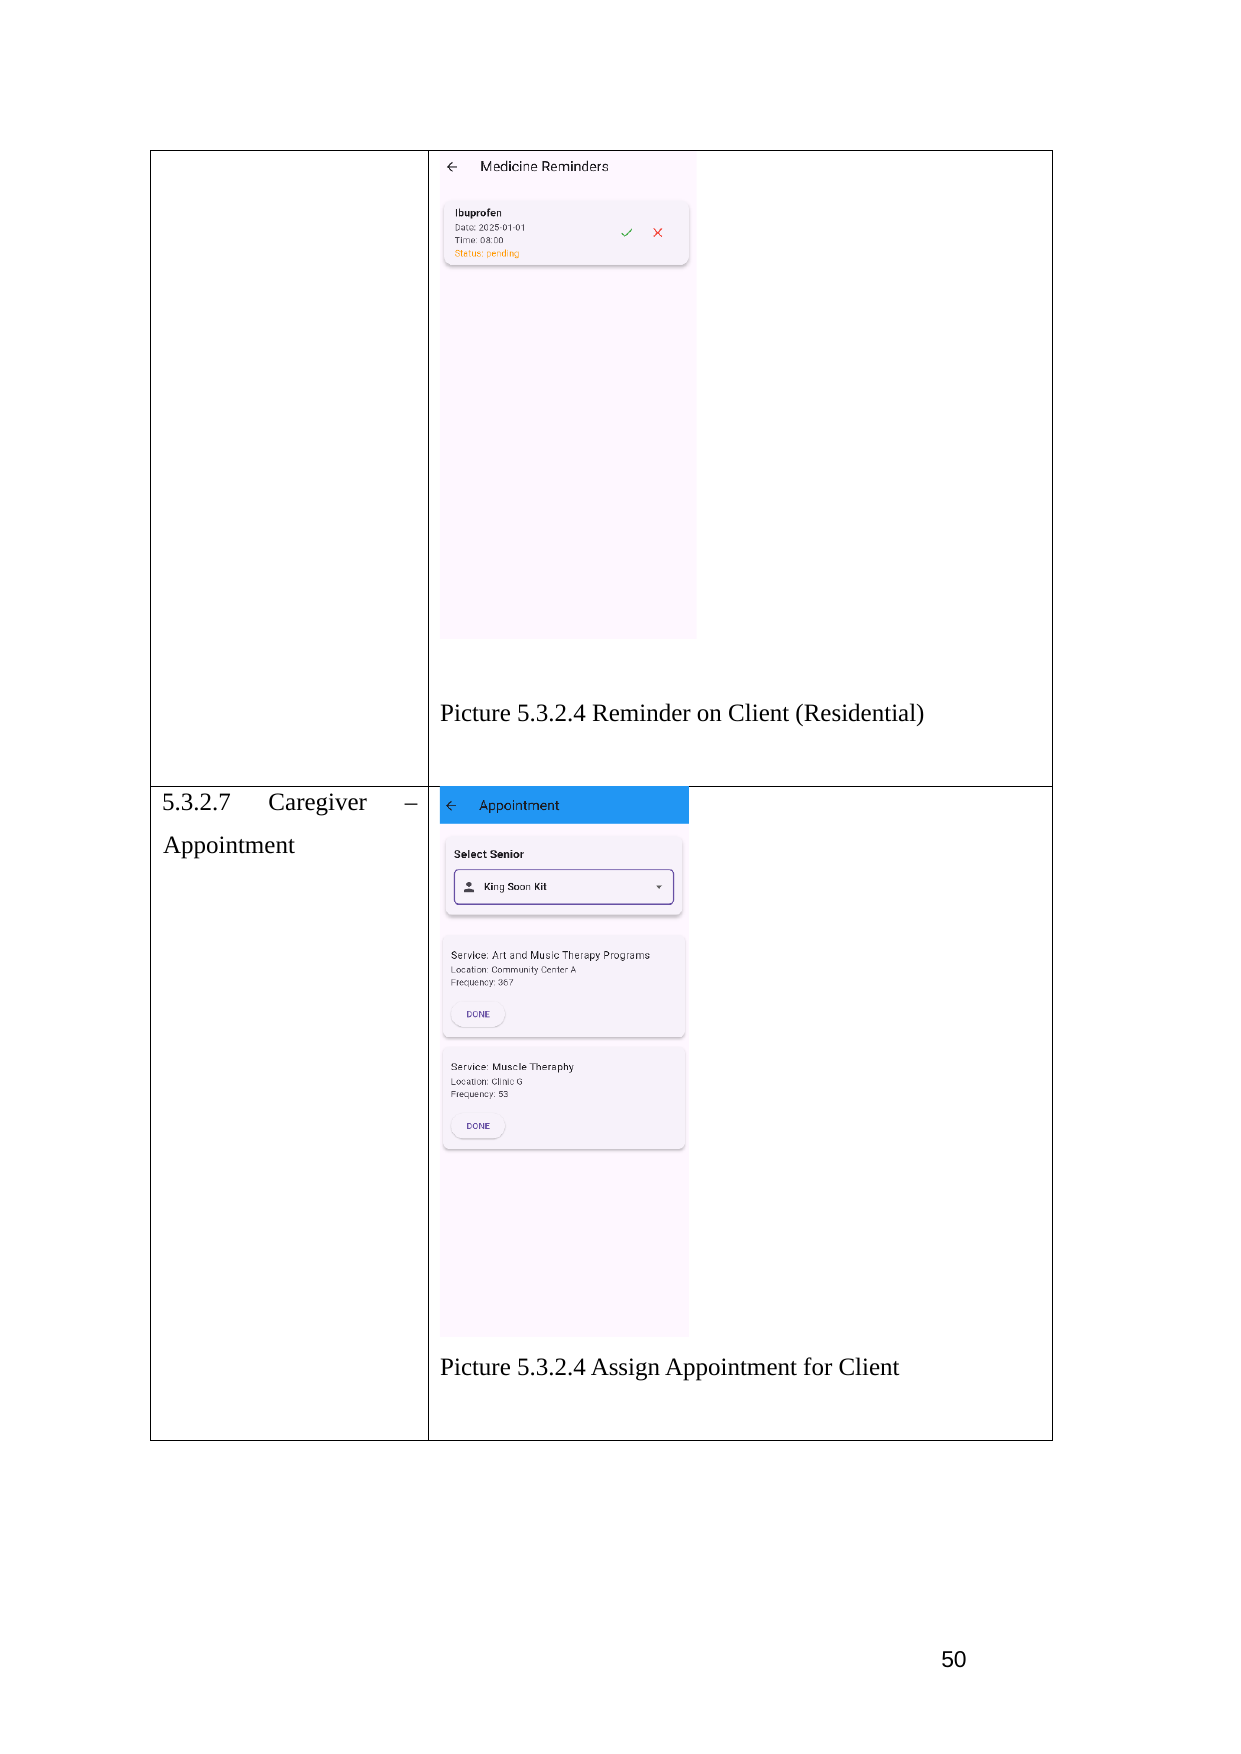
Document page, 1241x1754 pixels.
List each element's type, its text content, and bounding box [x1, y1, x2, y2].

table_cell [429, 151, 1052, 786]
table_cell Picture 5.3.2.4 Assign Appointment for Client [429, 787, 1052, 1439]
picture [439, 151, 697, 639]
table_cell 5.3.2.7 Caregiver – Appointment [151, 787, 428, 1439]
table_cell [151, 151, 428, 786]
picture [439, 786, 689, 1337]
